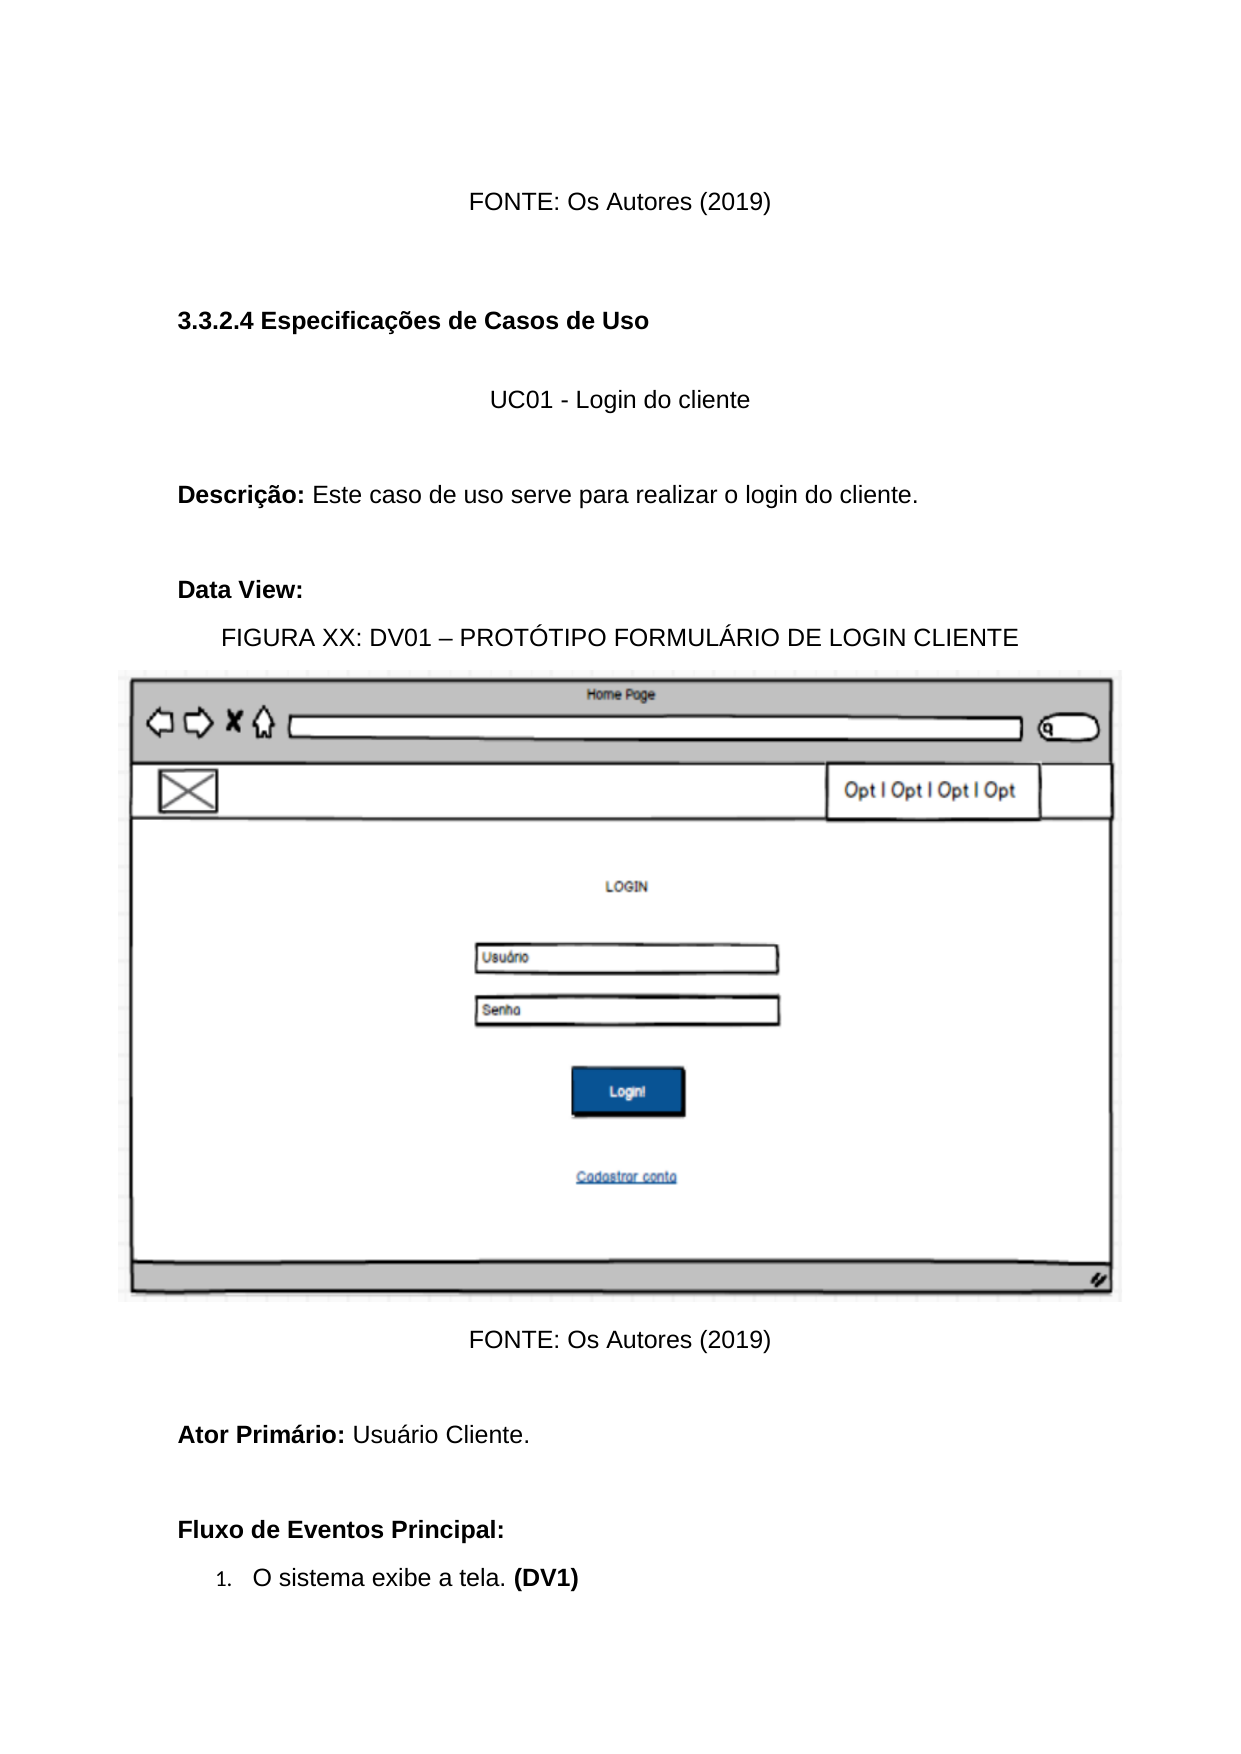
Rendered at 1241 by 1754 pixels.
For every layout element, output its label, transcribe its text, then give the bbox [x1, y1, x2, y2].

text Fluxo de Eventos Principal: [177, 1515, 1063, 1544]
text 3.3.2.4 Especificações de Casos de Uso [177, 306, 1063, 335]
text FIGURA XX: DV01 – PROTÓTIPO FORMULÁRIO DE LOGIN CLIENTE [177, 623, 1063, 652]
text Descrição: Este caso de uso serve para realizar o login do cliente. [177, 480, 1063, 509]
text Data View: [177, 576, 1063, 604]
text FONTE: Os Autores (2019) [177, 1302, 1063, 1353]
text FONTE: Os Autores (2019) [177, 187, 1063, 216]
text Ator Primário: Usuário Cliente. [177, 1420, 1063, 1448]
text UC01 - Login do cliente [177, 385, 1063, 414]
list O sistema exibe a tela. (DV1) [215, 1563, 1063, 1592]
picture [118, 670, 1123, 1302]
